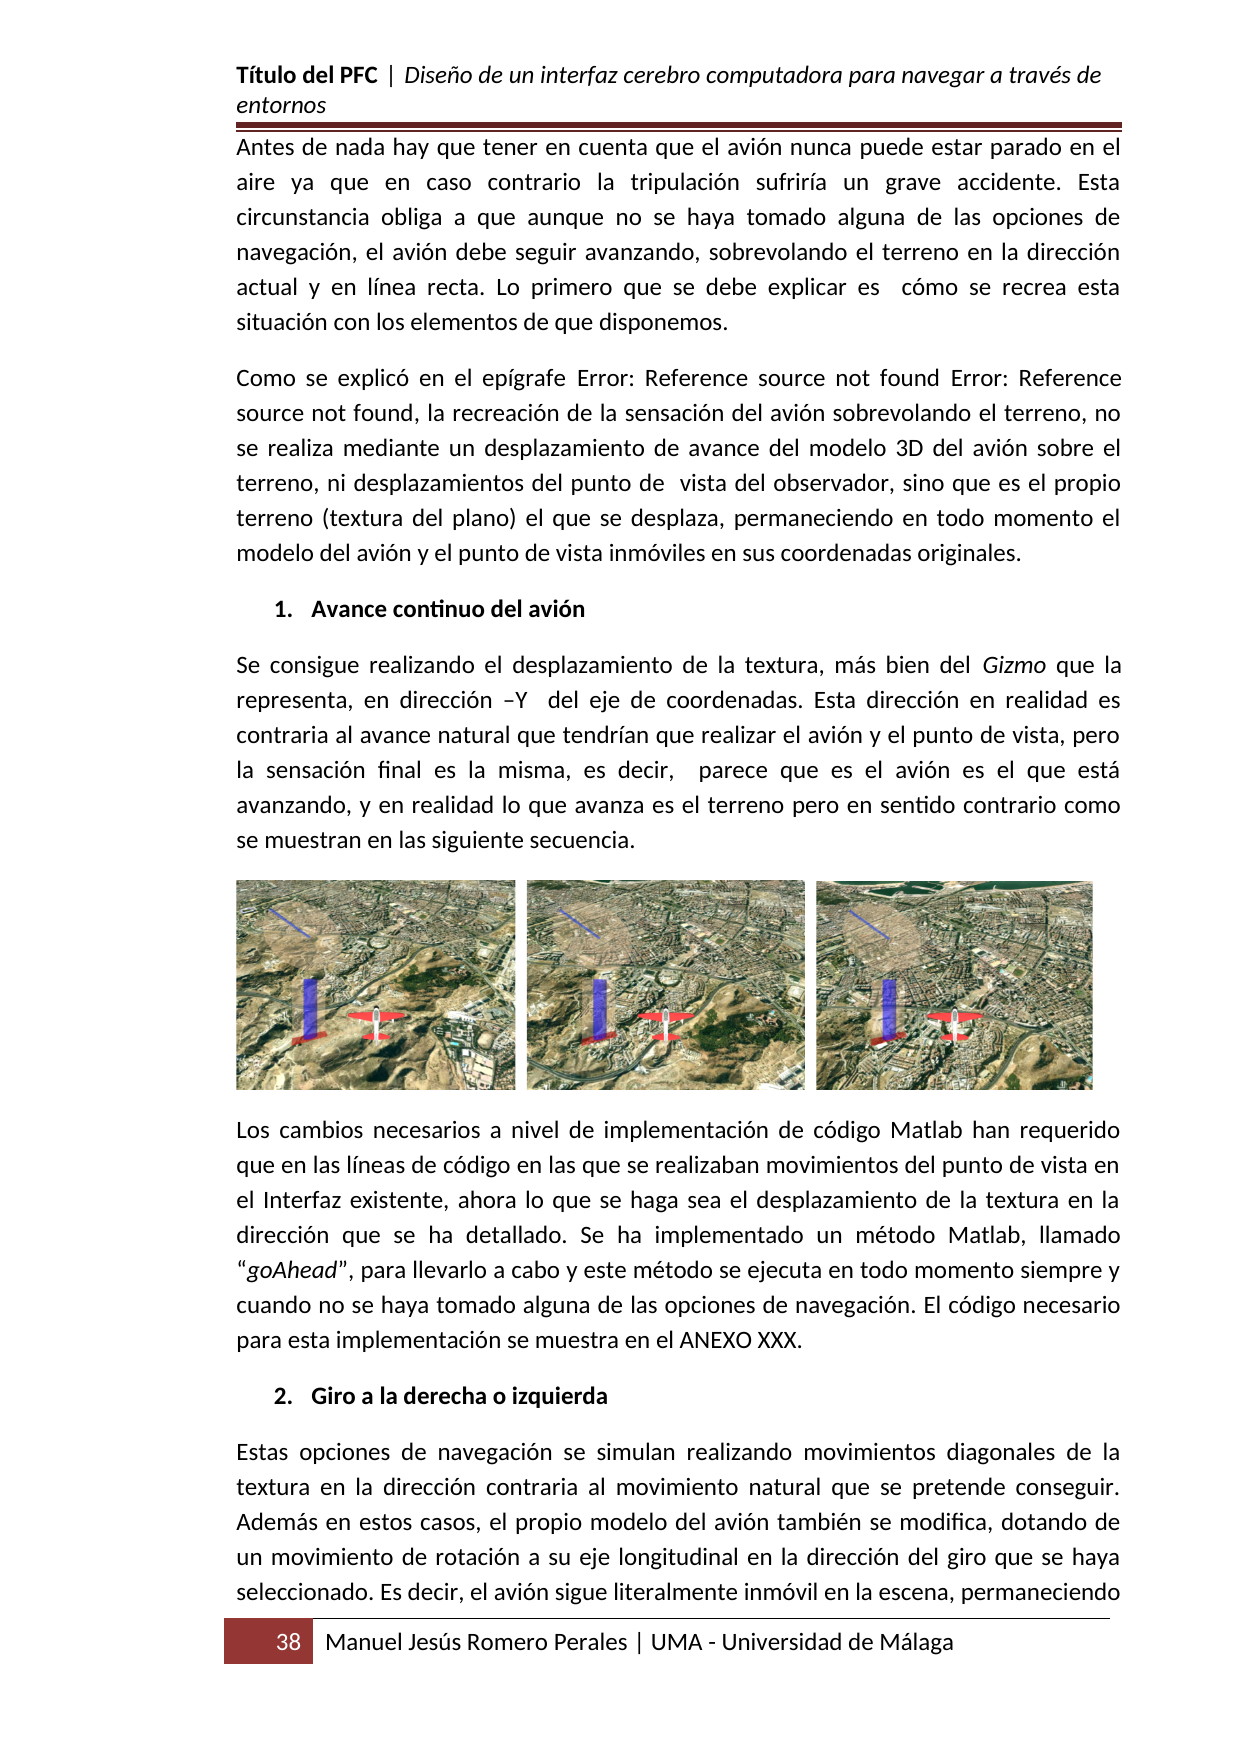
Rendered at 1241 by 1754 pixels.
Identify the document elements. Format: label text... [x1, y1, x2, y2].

picture [526, 880, 805, 1090]
picture [236, 880, 516, 1090]
list Giro a la derecha o izquierda [274, 1380, 1122, 1411]
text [236, 1436, 1122, 1607]
list Avance continuo del avión [274, 593, 1122, 624]
text Se consigue realizando el desplazamiento de la textura, más bien del Gizmo que la representa, en dirección –Y del eje de coordenadas. Esta dirección en realidad es contraria al avance natural que tendrían que realizar el avión y el punto de vista, pero la sensación final es la misma, es decir, parece que es el avión es el que está avanzando, y en realidad lo que avanza es el terreno pero en sentido contrario como se muestran en las siguiente secuencia. [236, 649, 1122, 854]
text Antes de nada hay que tener en cuenta que el avión nunca puede estar parado en el aire ya que en caso contrario la tripulación sufriría un grave accidente. Esta circunstancia obliga a que aunque no se haya tomado alguna de las opciones de navegación, el avión debe seguir avanzando, sobrevolando el terreno en la dirección actual y en línea recta. Lo primero que se debe explicar es cómo se recrea esta situación con los elementos de que disponemos. [236, 132, 1122, 337]
text Los cambios necesarios a nivel de implementación de código Matlab han requerido que en las líneas de código en las que se realizaban movimientos del punto de vista en el Interfaz existente, ahora lo que se haga sea el desplazamiento de la textura en la dirección que se ha detallado. Se ha implementado un método Matlab, llamado “goAhead”, para llevarlo a cabo y este método se ejecuta en todo momento siempre y cuando no se haya tomado alguna de las opciones de navegación. El código necesario para esta implementación se muestra en el ANEXO XXX. [236, 1114, 1122, 1355]
picture [816, 881, 1093, 1090]
